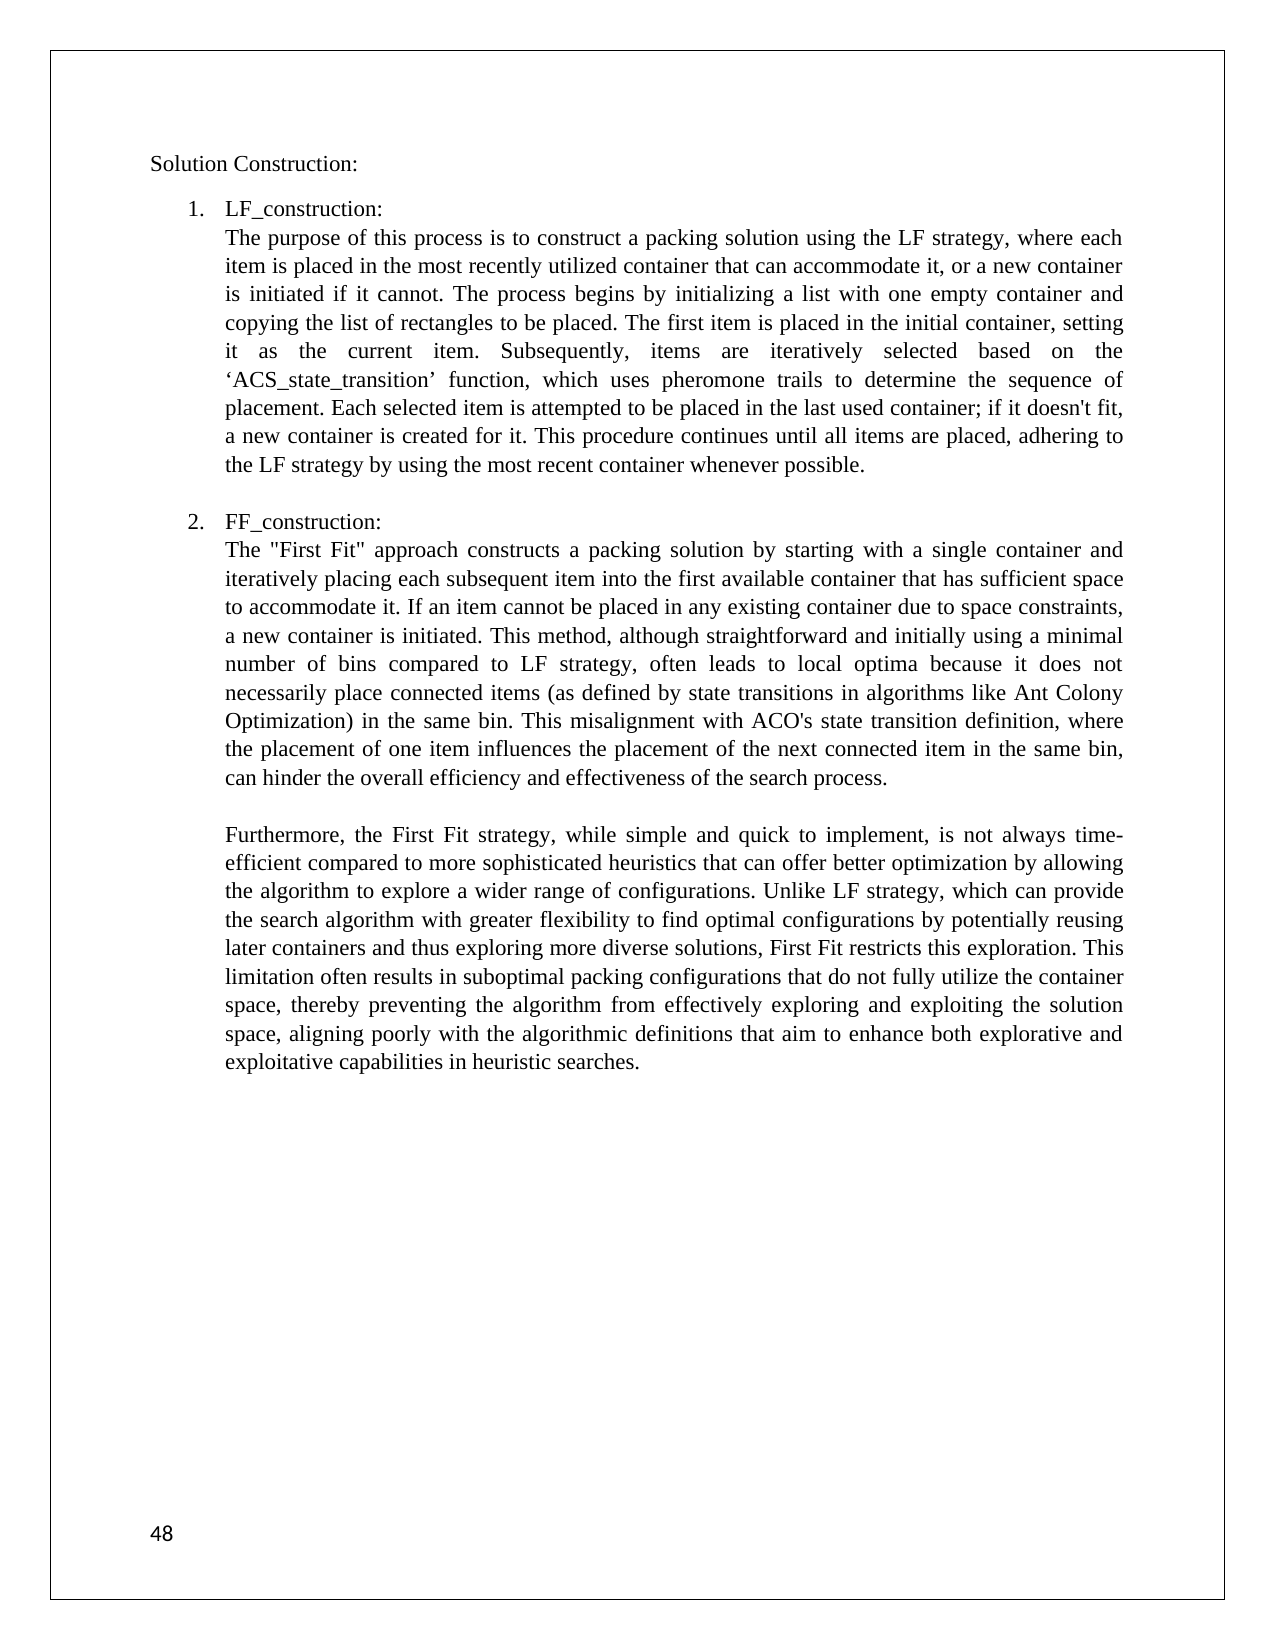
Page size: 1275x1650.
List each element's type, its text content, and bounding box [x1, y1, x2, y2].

list The purpose of this process is to construct a packing solution using the LF strategy, where each item is placed in the most recently utilized container that can accommodate it, or a new container is initiated if it cannot. The process begins by initializing a list with one empty container and copying the list of rectangles to be placed. The first item is placed in the initial container, setting it as the current item. Subsequently, items are iteratively selected based on the ‘ACS_state_transition’ function, which uses pheromone trails to determine the sequence of placement. Each selected item is attempted to be placed in the last used container; if it doesn't fit, a new container is created for it. This procedure continues until all items are placed, adhering to the LF strategy by using the most recent container whenever possible. [225, 223, 1125, 477]
list Furthermore, the First Fit strategy, while simple and quick to implement, is not always time-efficient compared to more sophisticated heuristics that can offer better optimization by allowing the algorithm to explore a wider range of configurations. Unlike LF strategy, which can provide the search algorithm with greater flexibility to find optimal configurations by potentially reusing later containers and thus exploring more diverse solutions, First Fit restricts this exploration. This limitation often results in suboptimal packing configurations that do not fully utilize the container space, thereby preventing the algorithm from effectively exploring and exploiting the solution space, aligning poorly with the algorithmic definitions that aim to enhance both explorative and exploitative capabilities in heuristic searches. [225, 821, 1125, 1074]
list FF_construction: [187, 508, 1125, 534]
text Solution Construction: [150, 150, 1125, 176]
list LF_construction: [187, 195, 1125, 221]
list The "First Fit" approach constructs a packing solution by starting with a single container and iteratively placing each subsequent item into the first available container that has sufficient space to accommodate it. If an item cannot be placed in any existing container due to space constraints, a new container is initiated. This method, although straightforward and initially using a minimal number of bins compared to LF strategy, often leads to local optima because it does not necessarily place connected items (as defined by state transitions in algorithms like Ant Colony Optimization) in the same bin. This misalignment with ACO's state transition definition, where the placement of one item influences the placement of the next connected item in the same bin, can hinder the overall efficiency and effectiveness of the search process. [225, 536, 1125, 790]
